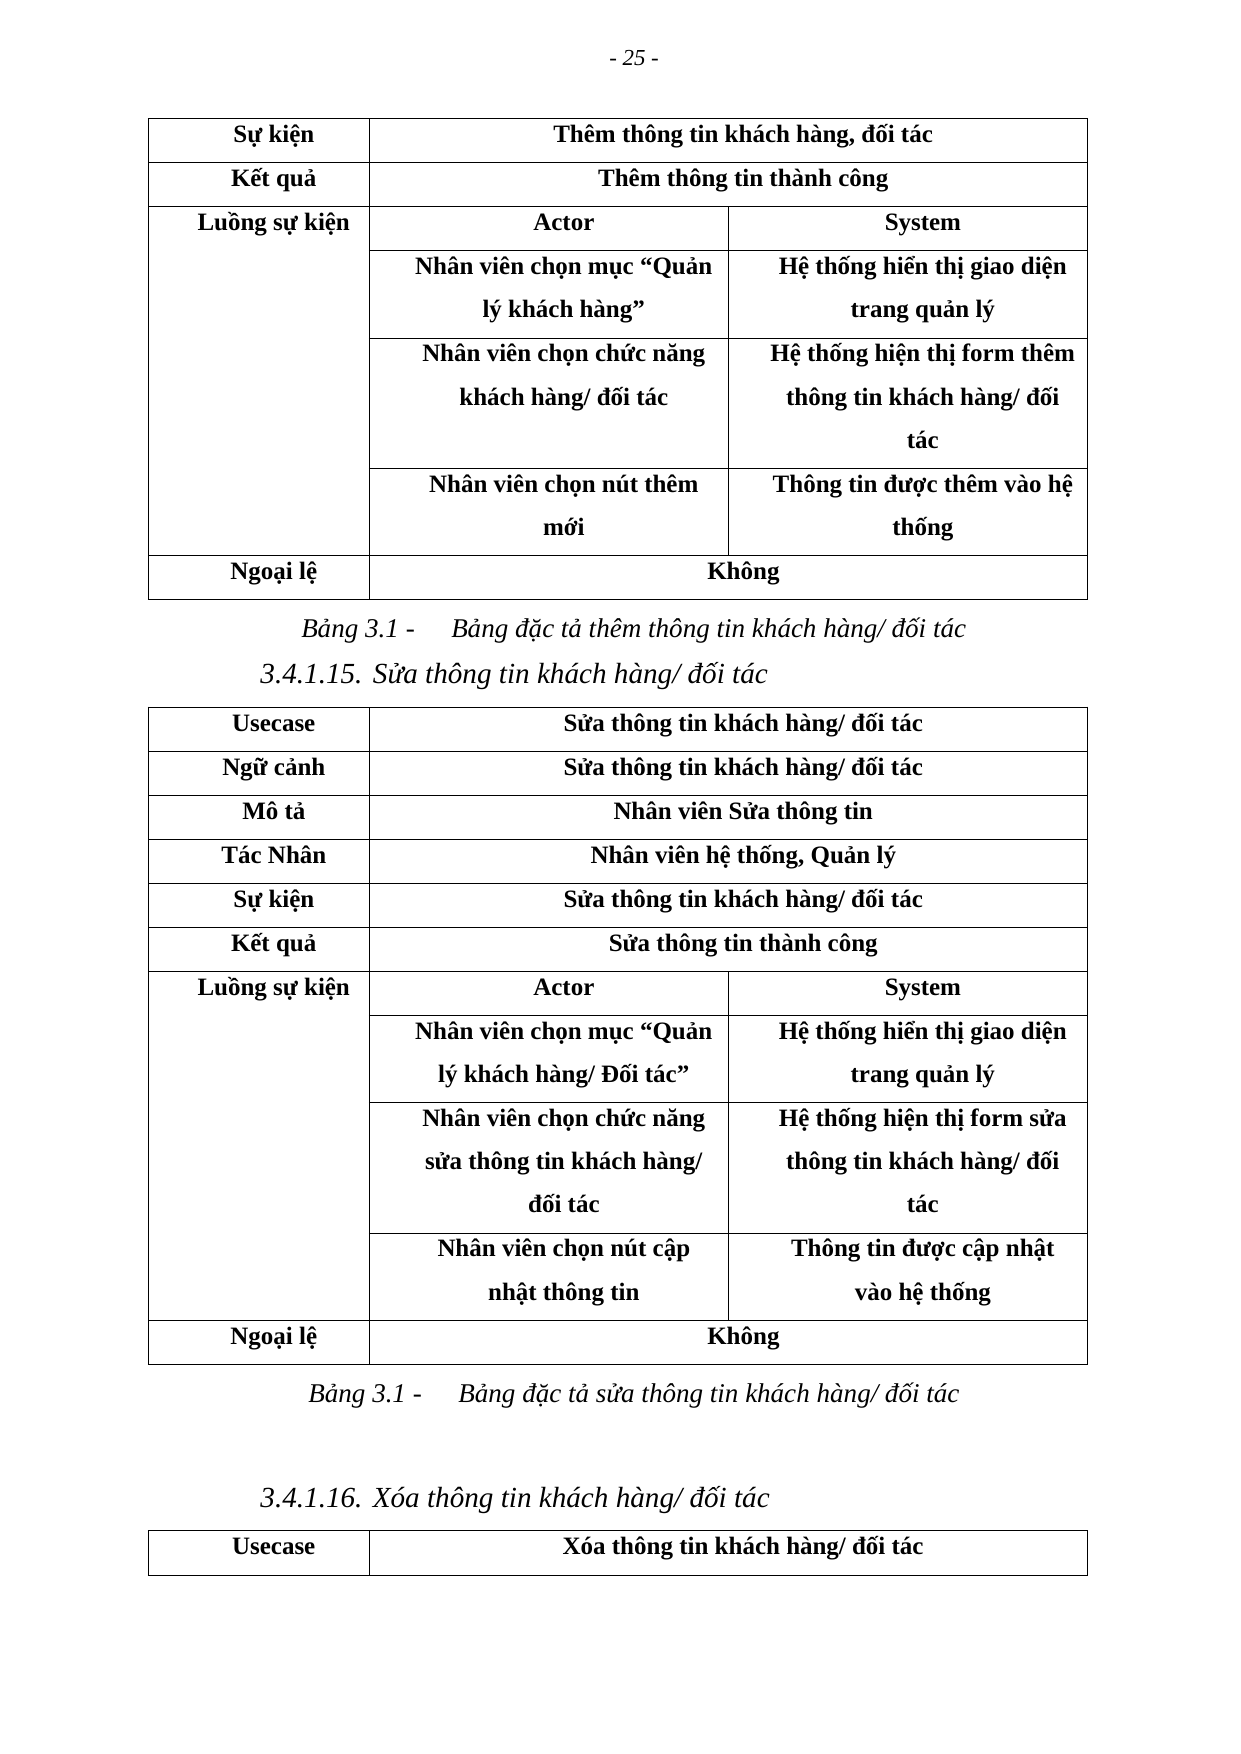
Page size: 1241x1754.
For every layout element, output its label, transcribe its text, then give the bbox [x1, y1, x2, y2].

table_cell Hệ thống hiện thị form thêm thông tin khách hàng/ đối tác [729, 339, 1087, 468]
table_cell Thông tin được thêm vào hệ thống [729, 469, 1087, 555]
table_cell Sửa thông tin khách hàng/ đối tác [370, 752, 1087, 795]
table_cell Nhân viên chọn mục “Quản lý khách hàng” [370, 251, 728, 337]
subtitle Xóa thông tin khách hàng/ đối tác [260, 1480, 1122, 1514]
table_cell Ngữ cảnh [149, 752, 369, 795]
table_cell Nhân viên chọn chức năng sửa thông tin khách hàng/ đối tác [370, 1103, 728, 1232]
table_cell Kết quả [149, 928, 369, 971]
table_cell Sự kiện [149, 119, 369, 162]
table_cell Nhân viên chọn mục “Quản lý khách hàng/ Đối tác” [370, 1016, 728, 1102]
table_cell Ngoại lệ [149, 1321, 369, 1364]
table_cell Hệ thống hiện thị form sửa thông tin khách hàng/ đối tác [729, 1103, 1087, 1232]
table_cell Nhân viên chọn nút thêm mới [370, 469, 728, 555]
table_cell System [729, 972, 1087, 1015]
subtitle Sửa thông tin khách hàng/ đối tác [260, 656, 1122, 690]
table_cell Sửa thông tin thành công [370, 928, 1087, 971]
table_cell Sửa thông tin khách hàng/ đối tác [370, 884, 1087, 927]
table_cell Hệ thống hiển thị giao diện trang quản lý [729, 1016, 1087, 1102]
text Bảng đặc tả sửa thông tin khách hàng/ đối tác [148, 1377, 1122, 1408]
table_cell System [729, 207, 1087, 250]
table_cell Hệ thống hiển thị giao diện trang quản lý [729, 251, 1087, 337]
table_cell Luồng sự kiện [149, 207, 369, 555]
table_cell Kết quả [149, 163, 369, 206]
table_cell Thêm thông tin thành công [370, 163, 1087, 206]
table_cell Không [370, 556, 1087, 599]
table_header Sửa thông tin khách hàng/ đối tác [370, 708, 1087, 751]
table_cell Nhân viên chọn nút cập nhật thông tin [370, 1234, 728, 1320]
table_cell Ngoại lệ [149, 556, 369, 599]
table_cell Thêm thông tin khách hàng, đối tác [370, 119, 1087, 162]
table_cell Không [370, 1321, 1087, 1364]
table_cell Actor [370, 972, 728, 1015]
table_cell Nhân viên Sửa thông tin [370, 796, 1087, 839]
text Bảng đặc tả thêm thông tin khách hàng/ đối tác [148, 613, 1122, 644]
table_cell Tác Nhân [149, 840, 369, 883]
table_cell Mô tả [149, 796, 369, 839]
table_cell Nhân viên chọn chức năng khách hàng/ đối tác [370, 339, 728, 468]
table_header Usecase [149, 1531, 369, 1574]
table_cell Thông tin được cập nhật vào hệ thống [729, 1234, 1087, 1320]
table_header Usecase [149, 708, 369, 751]
table_cell Luồng sự kiện [149, 972, 369, 1320]
table_cell Sự kiện [149, 884, 369, 927]
table_cell Actor [370, 207, 728, 250]
table_header Xóa thông tin khách hàng/ đối tác [370, 1531, 1087, 1574]
table_cell Nhân viên hệ thống, Quản lý [370, 840, 1087, 883]
